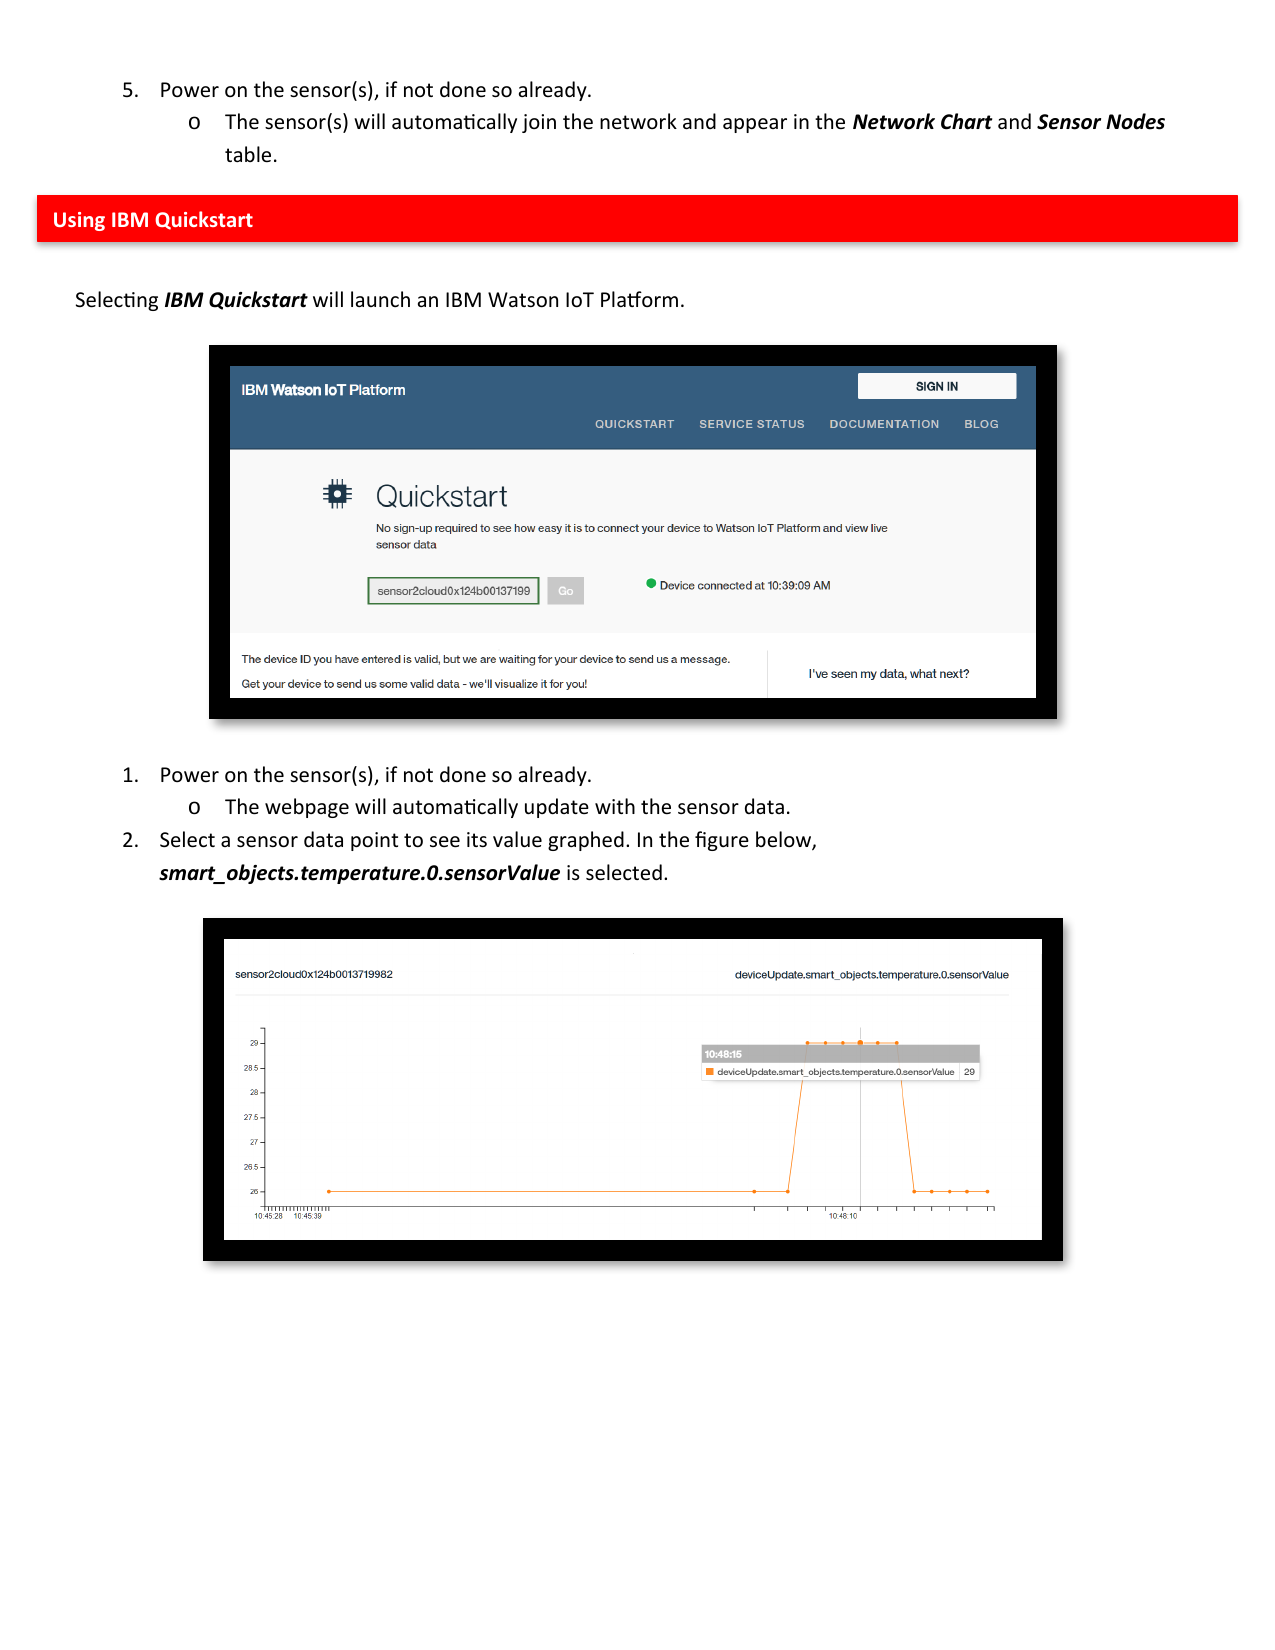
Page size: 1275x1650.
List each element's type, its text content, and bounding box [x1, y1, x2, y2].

list The webpage will automatically update with the sensor data. [187, 792, 1200, 821]
picture [230, 366, 1036, 698]
text Selecting IBM Quickstart will launch an IBM Watson IoT Platform. [75, 193, 1200, 313]
list The sensor(s) will automatically join the network and appear in the Network Chart and Sensor Nodes table. [187, 107, 1200, 168]
list Power on the sensor(s), if not done so already. [122, 75, 1200, 103]
list Power on the sensor(s), if not done so already. [122, 760, 1200, 788]
list Select a sensor data point to see its value graphed. In the figure below, smart_objects.temperature.0.sensorValue is selected. [122, 826, 1200, 886]
picture [223, 939, 1042, 1240]
